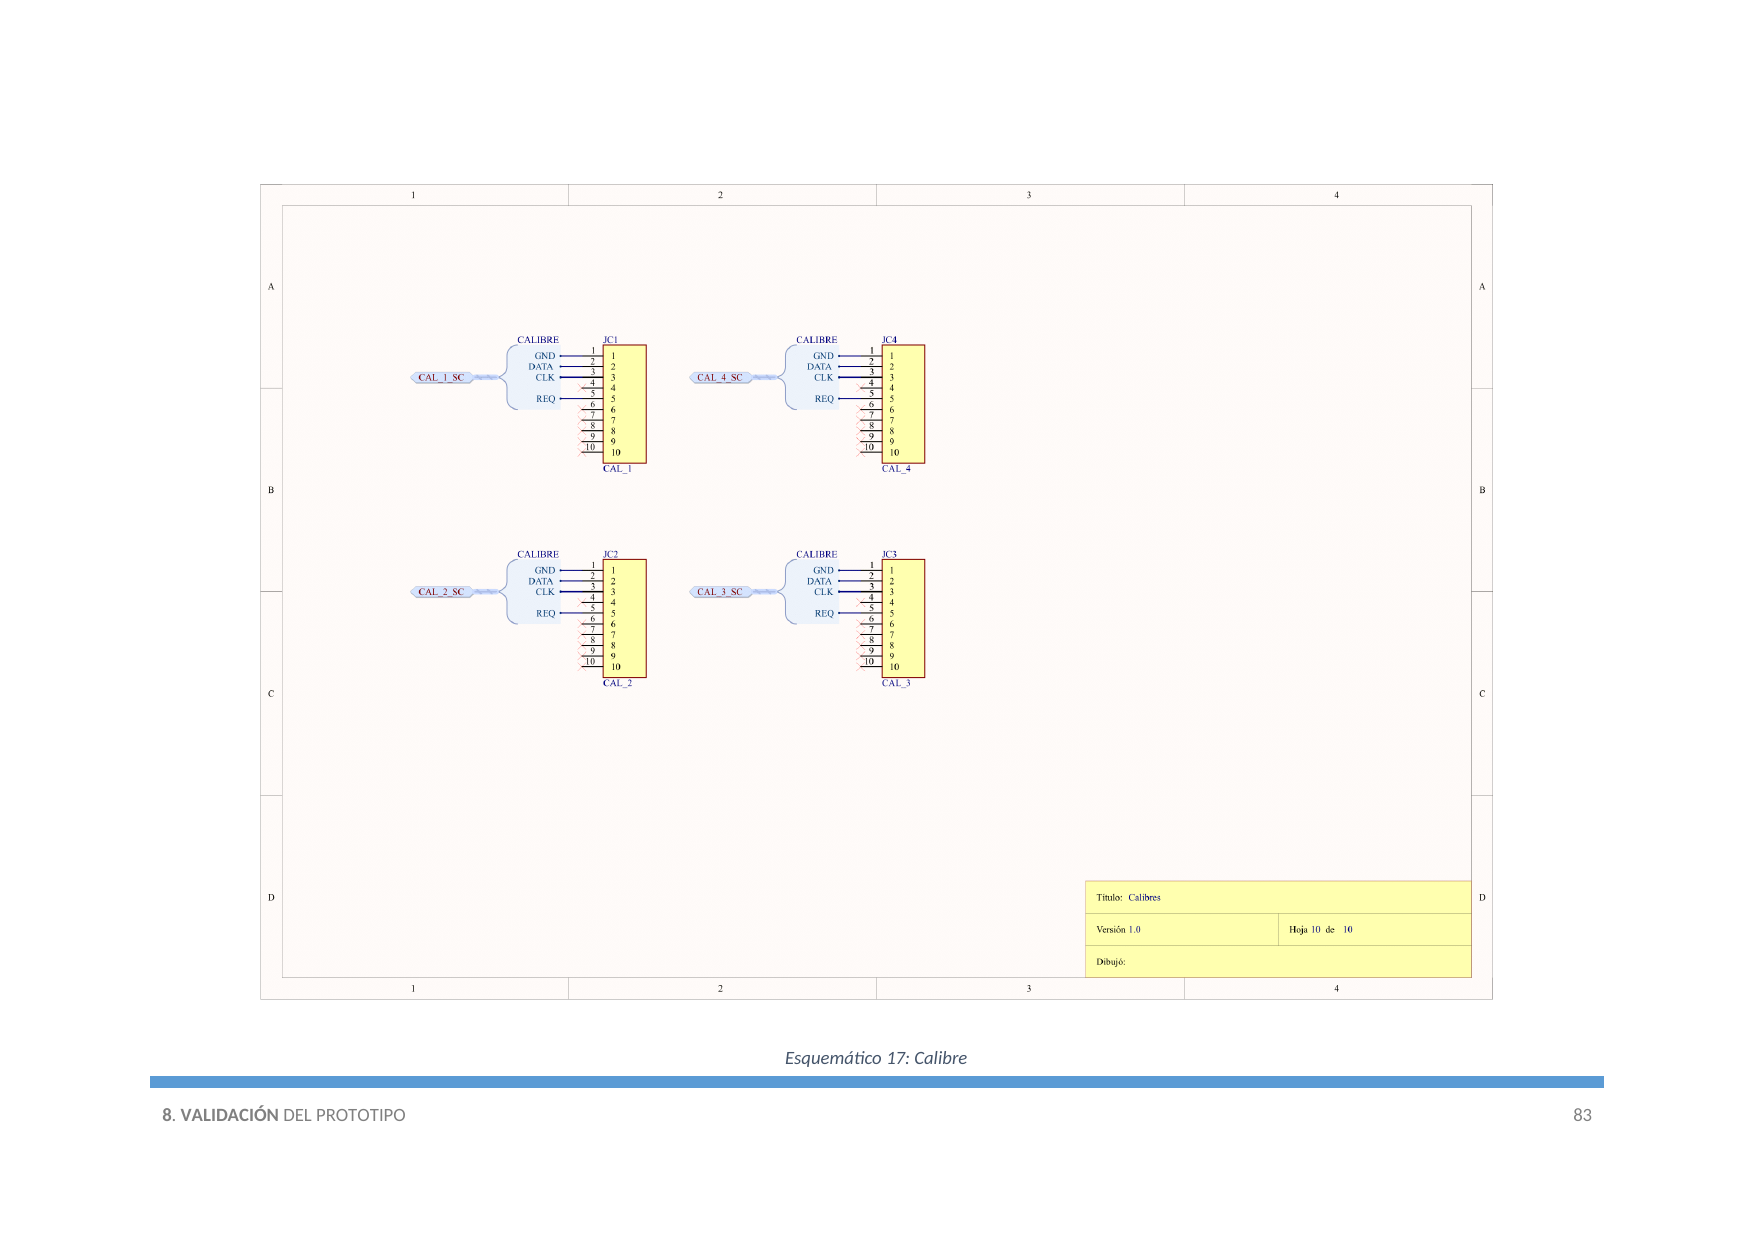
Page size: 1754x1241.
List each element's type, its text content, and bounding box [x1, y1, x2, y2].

text Esquemático 17: Calibre [150, 1046, 1604, 1069]
picture [252, 150, 1502, 1034]
